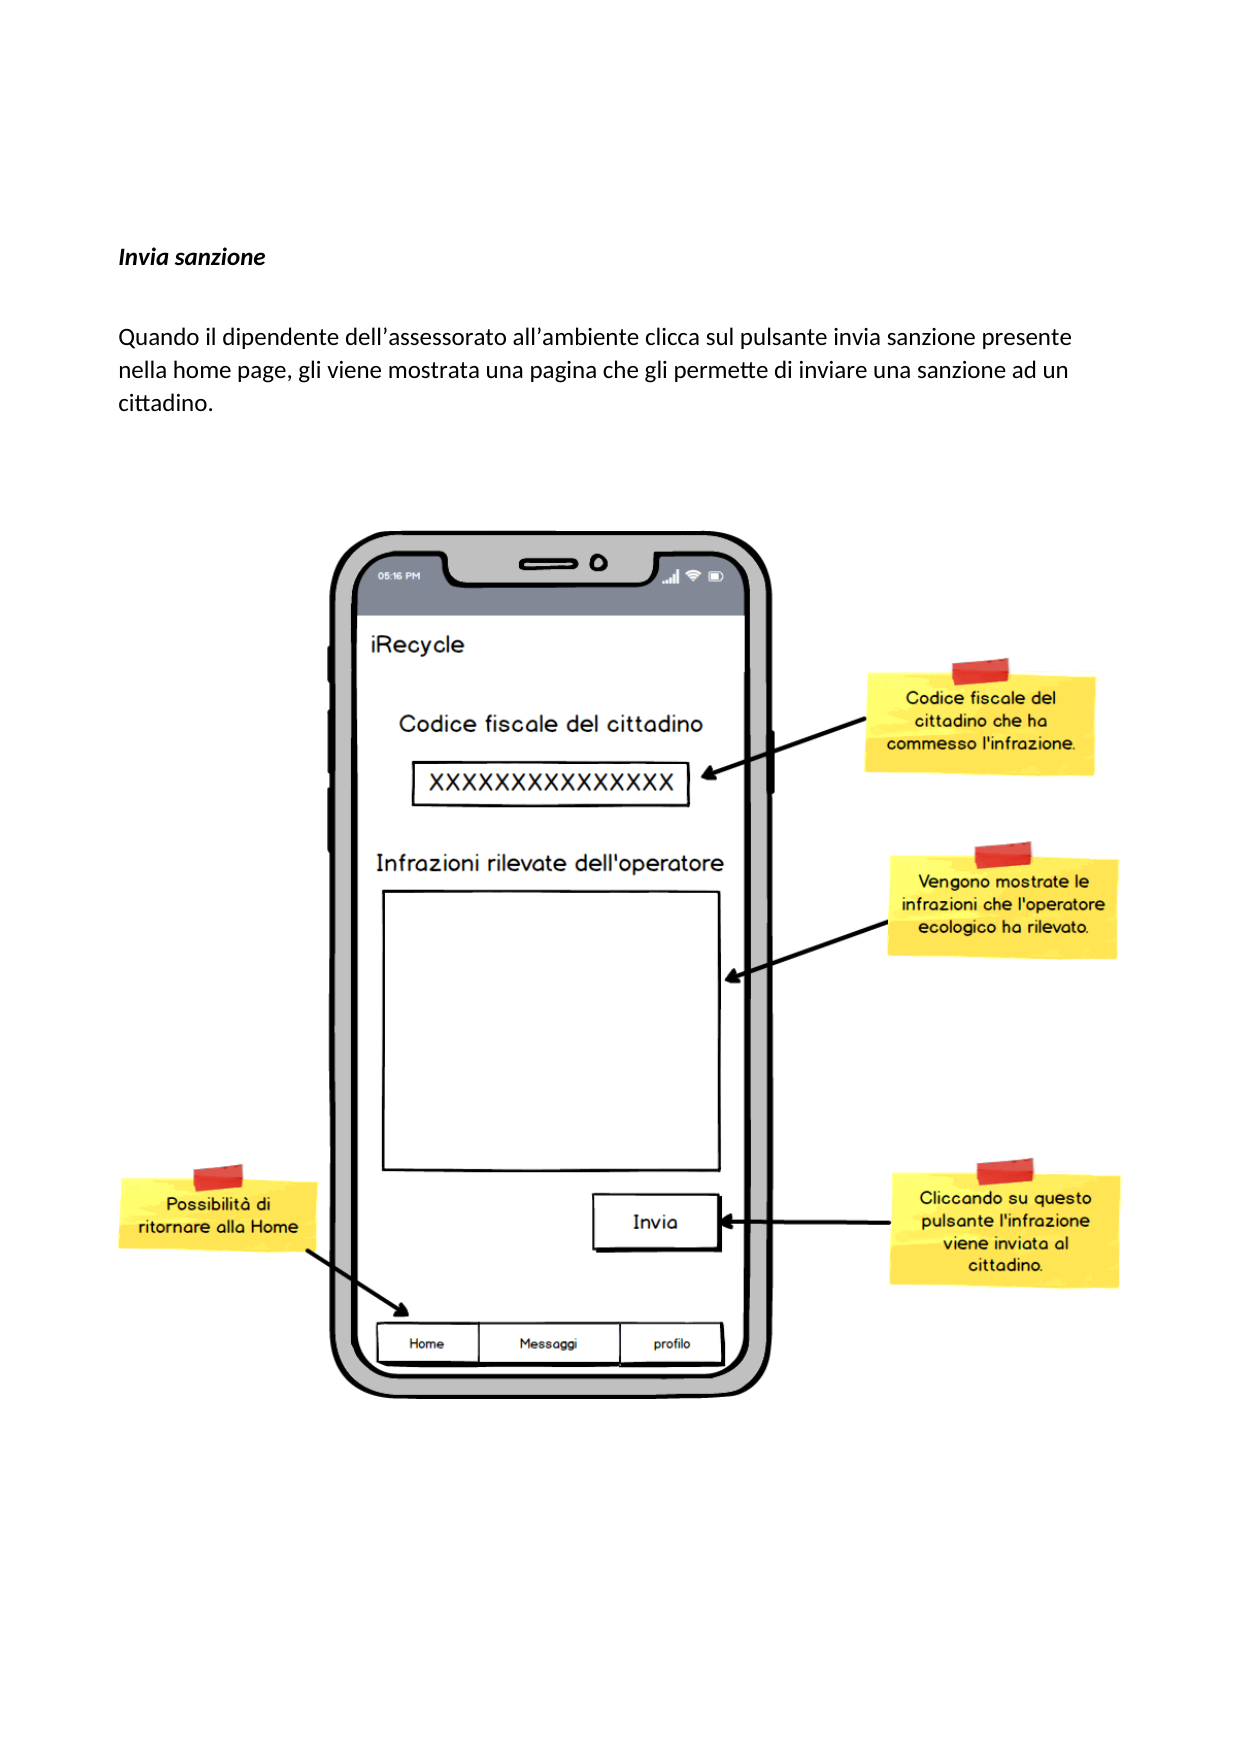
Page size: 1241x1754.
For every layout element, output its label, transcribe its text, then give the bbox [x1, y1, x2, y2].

text Quando il dipendente dell’assessorato all’ambiente clicca sul pulsante invia sanzione presente nella home page, gli viene mostrata una pagina che gli permette di inviare una sanzione ad un cittadino. [118, 321, 1122, 417]
picture [118, 530, 1122, 1399]
subtitle Invia sanzione [118, 241, 1122, 272]
